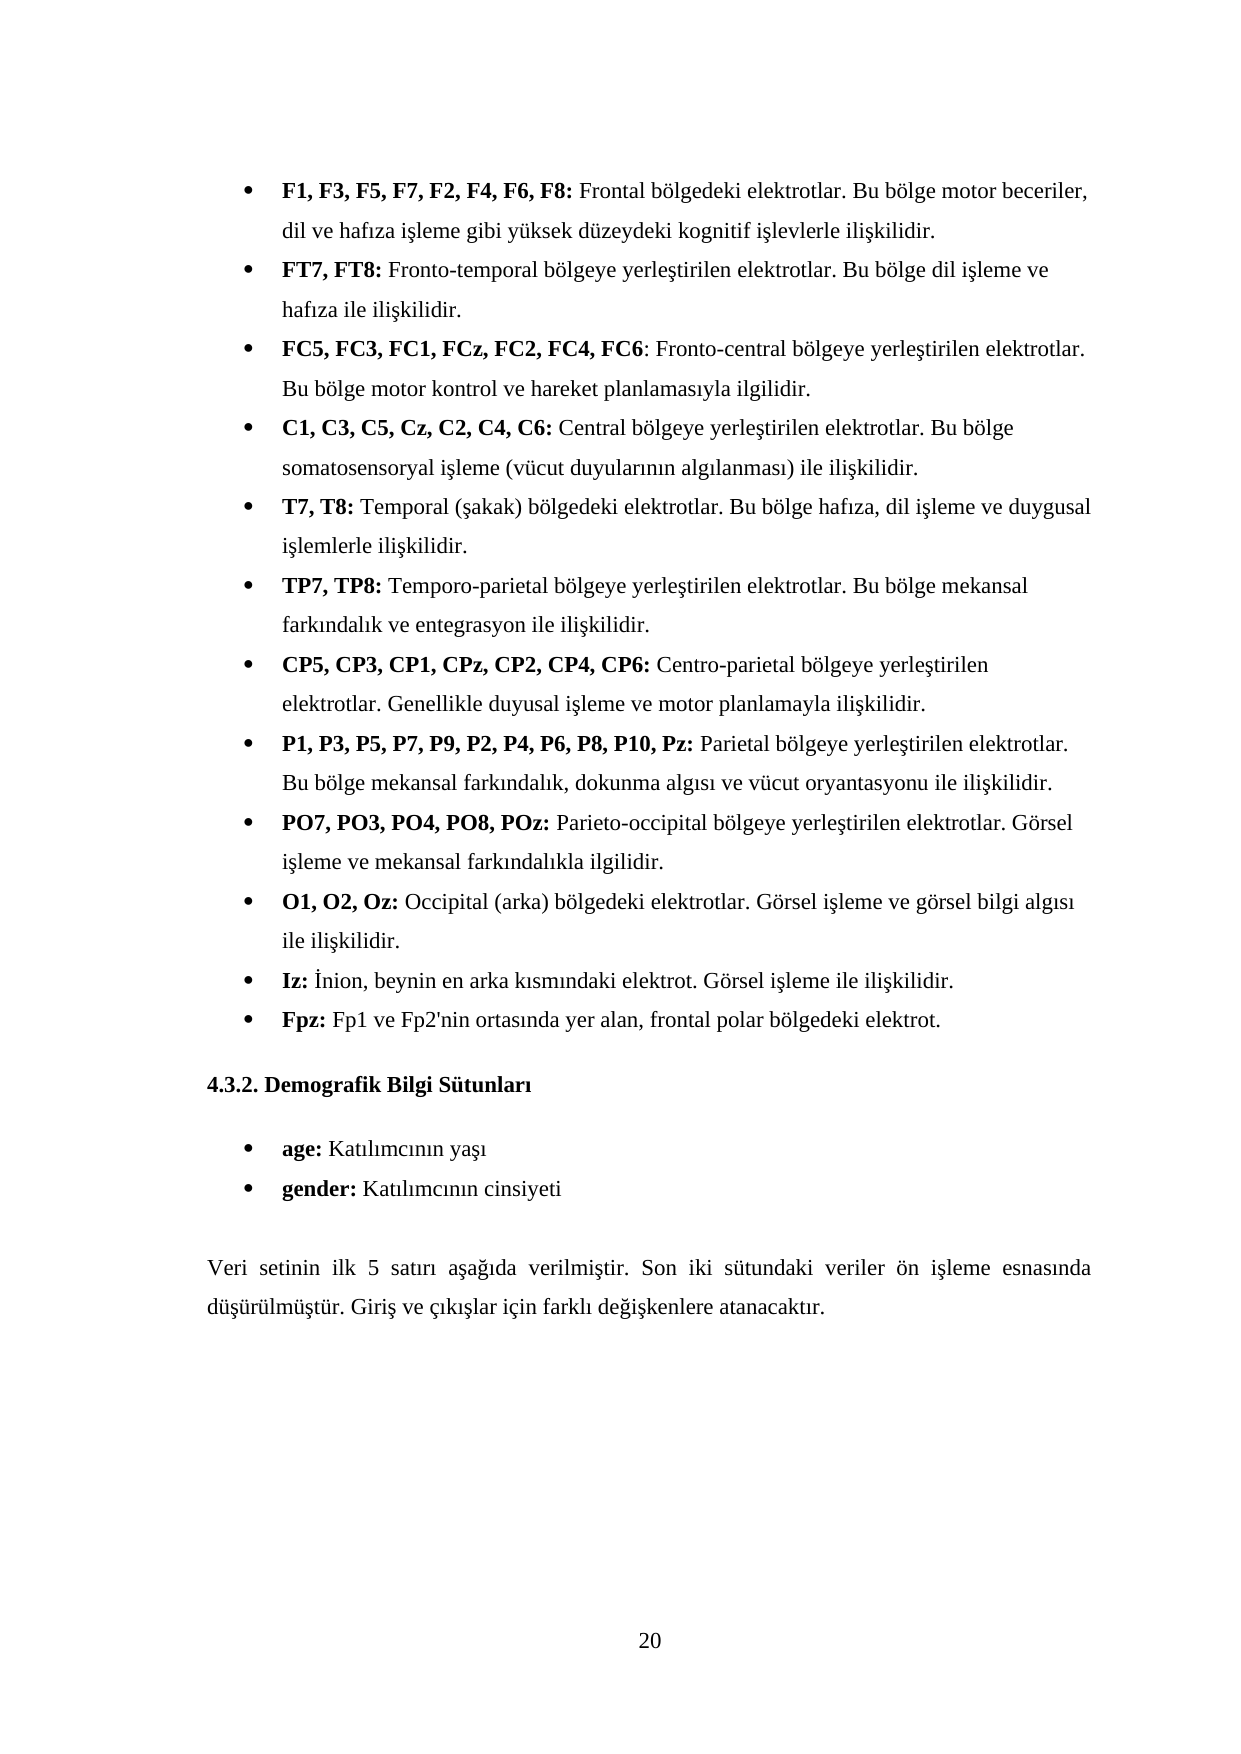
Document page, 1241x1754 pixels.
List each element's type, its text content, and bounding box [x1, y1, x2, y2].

list PO7, PO3, PO4, PO8, POz: Parieto-occipital bölgeye yerleştirilen elektrotlar. Görsel işleme ve mekansal farkındalıkla ilgilidir. [244, 809, 1092, 875]
list FT7, FT8: Fronto-temporal bölgeye yerleştirilen elektrotlar. Bu bölge dil işleme ve hafıza ile ilişkilidir. [244, 256, 1092, 322]
list Fpz: Fp1 ve Fp2'nin ortasında yer alan, frontal polar bölgedeki elektrot. [244, 1006, 1092, 1033]
subtitle 4.3.2. Demografik Bilgi Sütunları [207, 1071, 1092, 1097]
list F1, F3, F5, F7, F2, F4, F6, F8: Frontal bölgedeki elektrotlar. Bu bölge motor beceriler, dil ve hafıza işleme gibi yüksek düzeydeki kognitif işlevlerle ilişkilidir. [244, 177, 1092, 243]
list age: Katılımcının yaşı [244, 1135, 1092, 1162]
list TP7, TP8: Temporo-parietal bölgeye yerleştirilen elektrotlar. Bu bölge mekansal farkındalık ve entegrasyon ile ilişkilidir. [244, 572, 1092, 638]
list Iz: İnion, beynin en arka kısmındaki elektrot. Görsel işleme ile ilişkilidir. [244, 967, 1092, 993]
list P1, P3, P5, P7, P9, P2, P4, P6, P8, P10, Pz: Parietal bölgeye yerleştirilen elektrotlar. Bu bölge mekansal farkındalık, dokunma algısı ve vücut oryantasyonu ile ilişkilidir. [244, 730, 1092, 796]
list CP5, CP3, CP1, CPz, CP2, CP4, CP6: Centro-parietal bölgeye yerleştirilen elektrotlar. Genellikle duyusal işleme ve motor planlamayla ilişkilidir. [244, 651, 1092, 717]
list FC5, FC3, FC1, FCz, FC2, FC4, FC6: Fronto-central bölgeye yerleştirilen elektrotlar. Bu bölge motor kontrol ve hareket planlamasıyla ilgilidir. [244, 335, 1092, 401]
list gender: Katılımcının cinsiyeti [244, 1175, 1092, 1201]
list T7, T8: Temporal (şakak) bölgedeki elektrotlar. Bu bölge hafıza, dil işleme ve duygusal işlemlerle ilişkilidir. [244, 493, 1092, 559]
text Veri setinin ilk 5 satırı aşağıda verilmiştir. Son iki sütundaki veriler ön işleme esnasında düşürülmüştür. Giriş ve çıkışlar için farklı değişkenlere atanacaktır. [207, 1254, 1092, 1319]
list O1, O2, Oz: Occipital (arka) bölgedeki elektrotlar. Görsel işleme ve görsel bilgi algısı ile ilişkilidir. [244, 888, 1092, 954]
list C1, C3, C5, Cz, C2, C4, C6: Central bölgeye yerleştirilen elektrotlar. Bu bölge somatosensoryal işleme (vücut duyularının algılanması) ile ilişkilidir. [244, 414, 1092, 480]
